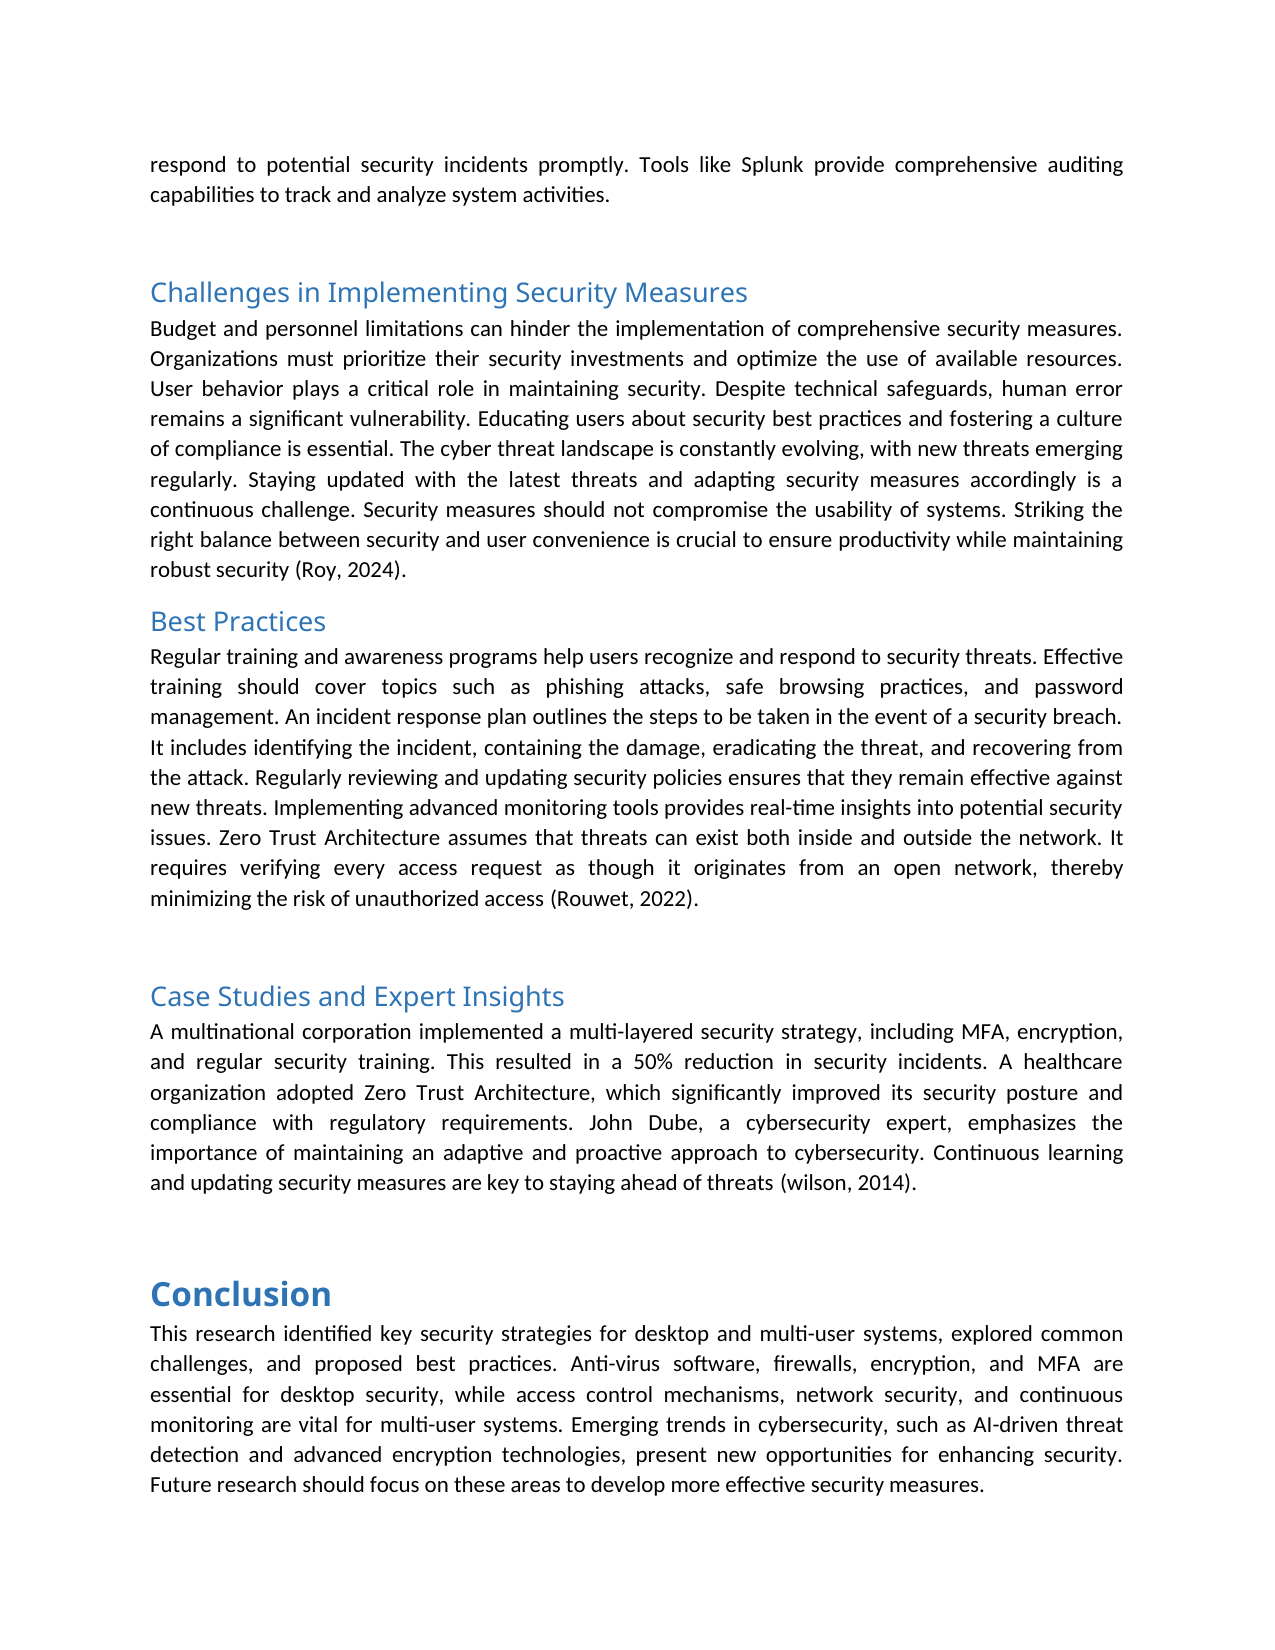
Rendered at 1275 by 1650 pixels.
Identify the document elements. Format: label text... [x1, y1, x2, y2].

text This research identified key security strategies for desktop and multi-user systems, explored common challenges, and proposed best practices. Anti-virus software, firewalls, encryption, and MFA are essential for desktop security, while access control mechanisms, network security, and continuous monitoring are vital for multi-user systems. Emerging trends in cybersecurity, such as AI-driven threat detection and advanced encryption technologies, present new opportunities for enhancing security. Future research should focus on these areas to develop more effective security measures. [150, 1319, 1125, 1498]
subtitle Case Studies and Expert Insights [150, 977, 1125, 1014]
subtitle Conclusion [150, 1270, 1125, 1316]
text Budget and personnel limitations can hinder the implementation of comprehensive security measures. Organizations must prioritize their security investments and optimize the use of available resources. User behavior plays a critical role in maintaining security. Despite technical safeguards, human error remains a significant vulnerability. Educating users about security best practices and fostering a culture of compliance is essential. The cyber threat landscape is constantly evolving, with new threats emerging regularly. Staying updated with the latest threats and adapting security measures accordingly is a continuous challenge. Security measures should not compromise the usability of systems. Striking the right balance between security and user convenience is crucial to ensure productivity while maintaining robust security. [150, 314, 1125, 583]
text Regular training and awareness programs help users recognize and respond to security threats. Effective training should cover topics such as phishing attacks, safe browsing practices, and password management. An incident response plan outlines the steps to be taken in the event of a security breach. It includes identifying the incident, containing the damage, eradicating the threat, and recovering from the attack. Regularly reviewing and updating security policies ensures that they remain effective against new threats. Implementing advanced monitoring tools provides real-time insights into potential security issues. Zero Trust Architecture assumes that threats can exist both inside and outside the network. It requires verifying every access request as though it originates from an open network, thereby minimizing the risk of unauthorized access . [150, 642, 1125, 912]
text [150, 150, 1125, 208]
text A multinational corporation implemented a multi-layered security strategy, including MFA, encryption, and regular security training. This resulted in a 50% reduction in security incidents. A healthcare organization adopted Zero Trust Architecture, which significantly improved its security posture and compliance with regulatory requirements. John Dube, a cybersecurity expert, emphasizes the importance of maintaining an adaptive and proactive approach to cybersecurity. Continuous learning and updating security measures are key to staying ahead of threats . [150, 1017, 1125, 1196]
subtitle Best Practices [150, 602, 1125, 639]
subtitle Challenges in Implementing Security Measures [150, 274, 1125, 311]
